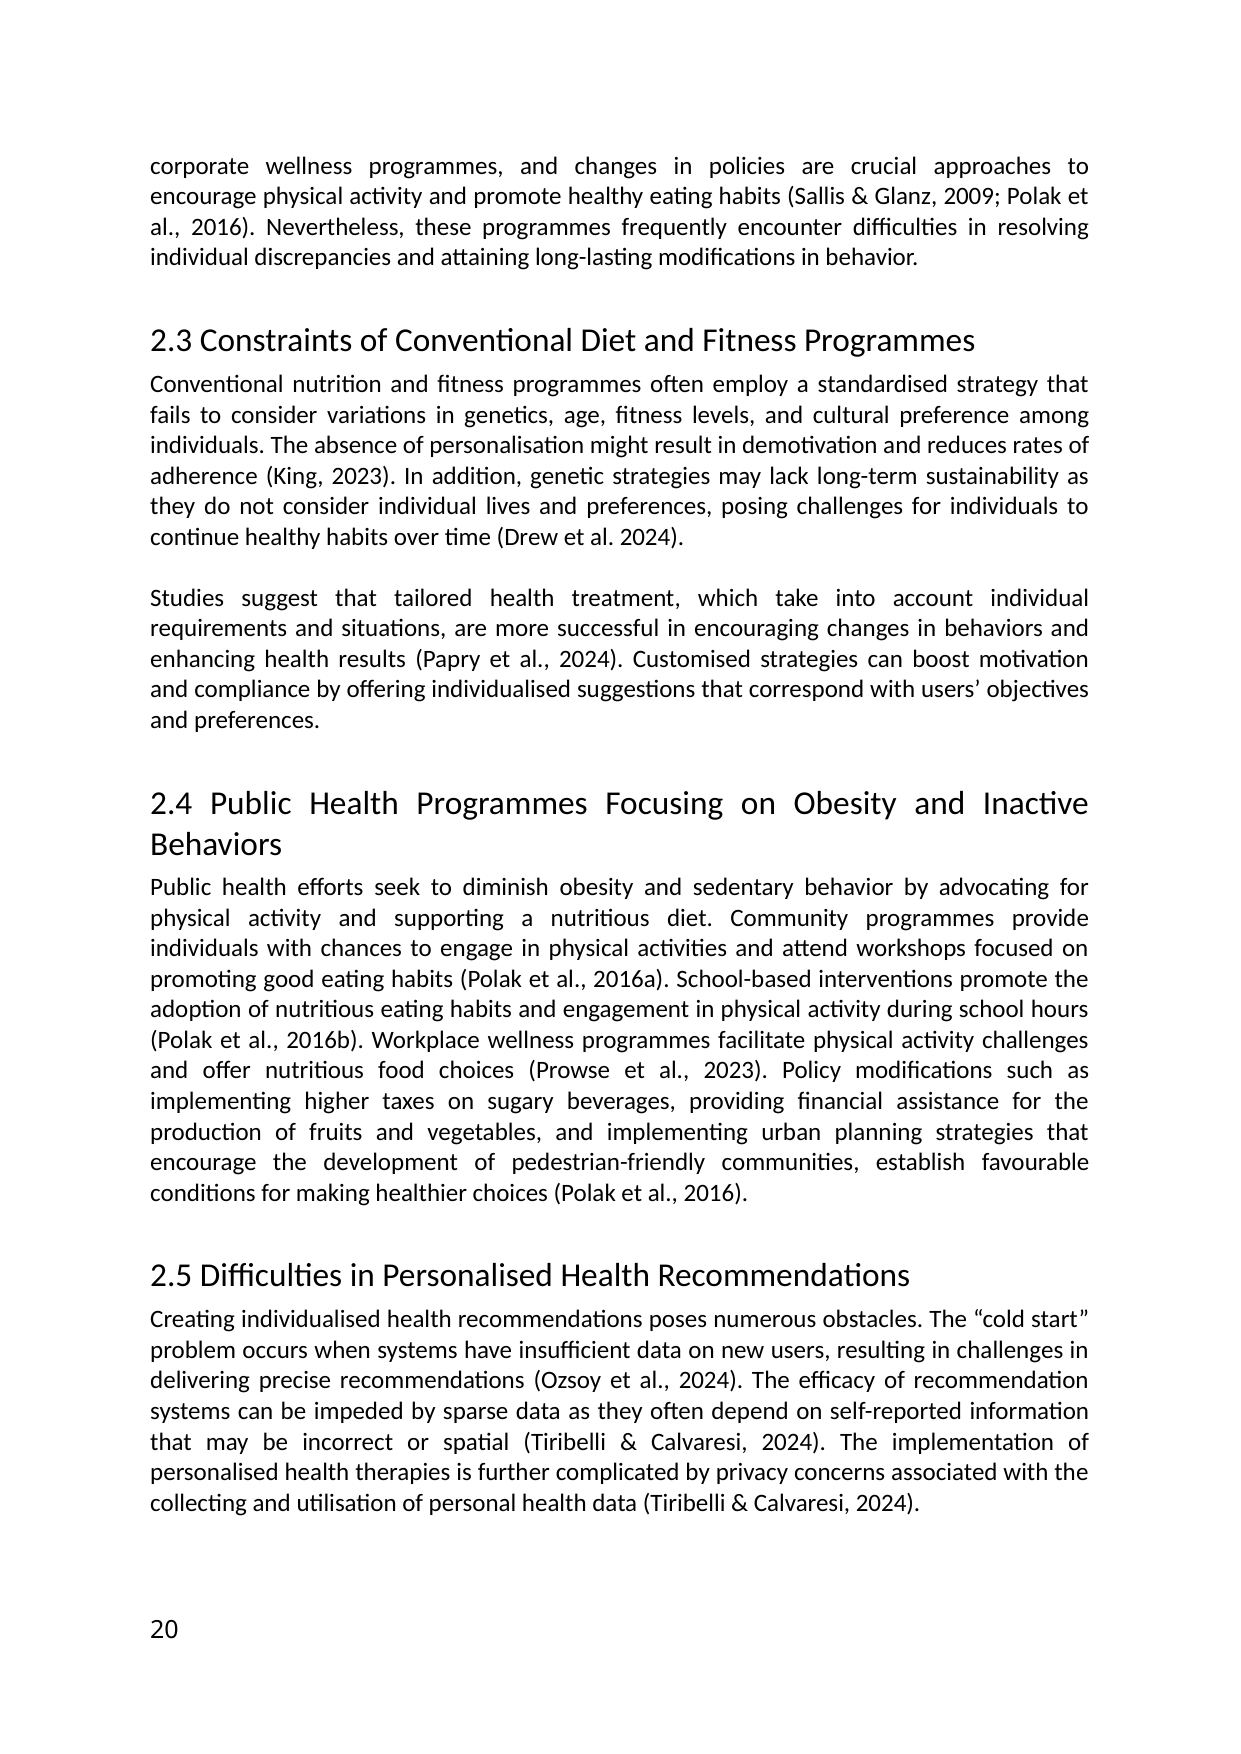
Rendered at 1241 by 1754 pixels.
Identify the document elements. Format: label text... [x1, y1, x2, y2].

subtitle 2.5 Difficulties in Personalised Health Recommendations [150, 1254, 1090, 1295]
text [150, 150, 1090, 272]
text Studies suggest that tailored health treatment, which take into account individual requirements and situations, are more successful in encouraging changes in behaviors and enhancing health results (Papry et al., 2024). Customised strategies can boost motivation and compliance by offering individualised suggestions that correspond with users’ objectives and preferences. [150, 582, 1090, 734]
text Conventional nutrition and fitness programmes often employ a standardised strategy that fails to consider variations in genetics, age, fitness levels, and cultural preference among individuals. The absence of personalisation might result in demotivation and reduces rates of adherence (King, 2023). In addition, genetic strategies may lack long-term sustainability as they do not consider individual lives and preferences, posing challenges for individuals to continue healthy habits over time (Drew et al. 2024). [150, 368, 1090, 551]
text Public health efforts seek to diminish obesity and sedentary behavior by advocating for physical activity and supporting a nutritious diet. Community programmes provide individuals with chances to engage in physical activities and attend workshops focused on promoting good eating habits (Polak et al., 2016a). School-based interventions promote the adoption of nutritious eating habits and engagement in physical activity during school hours (Polak et al., 2016b). Workplace wellness programmes facilitate physical activity challenges and offer nutritious food choices (Prowse et al., 2023). Policy modifications such as implementing higher taxes on sugary beverages, providing financial assistance for the production of fruits and vegetables, and implementing urban planning strategies that encourage the development of pedestrian-friendly communities, establish favourable conditions for making healthier choices (Polak et al., 2016). [150, 872, 1090, 1207]
subtitle 2.3 Constraints of Conventional Diet and Fitness Programmes [150, 319, 1090, 360]
text Creating individualised health recommendations poses numerous obstacles. The “cold start” problem occurs when systems have insufficient data on new users, resulting in challenges in delivering precise recommendations (Ozsoy et al., 2024). The efficacy of recommendation systems can be impeded by sparse data as they often depend on self-reported information that may be incorrect or spatial (Tiribelli & Calvaresi, 2024). The implementation of personalised health therapies is further complicated by privacy concerns associated with the collecting and utilisation of personal health data (Tiribelli & Calvaresi, 2024). [150, 1303, 1090, 1517]
subtitle 2.4 Public Health Programmes Focusing on Obesity and Inactive Behaviors [150, 782, 1090, 863]
